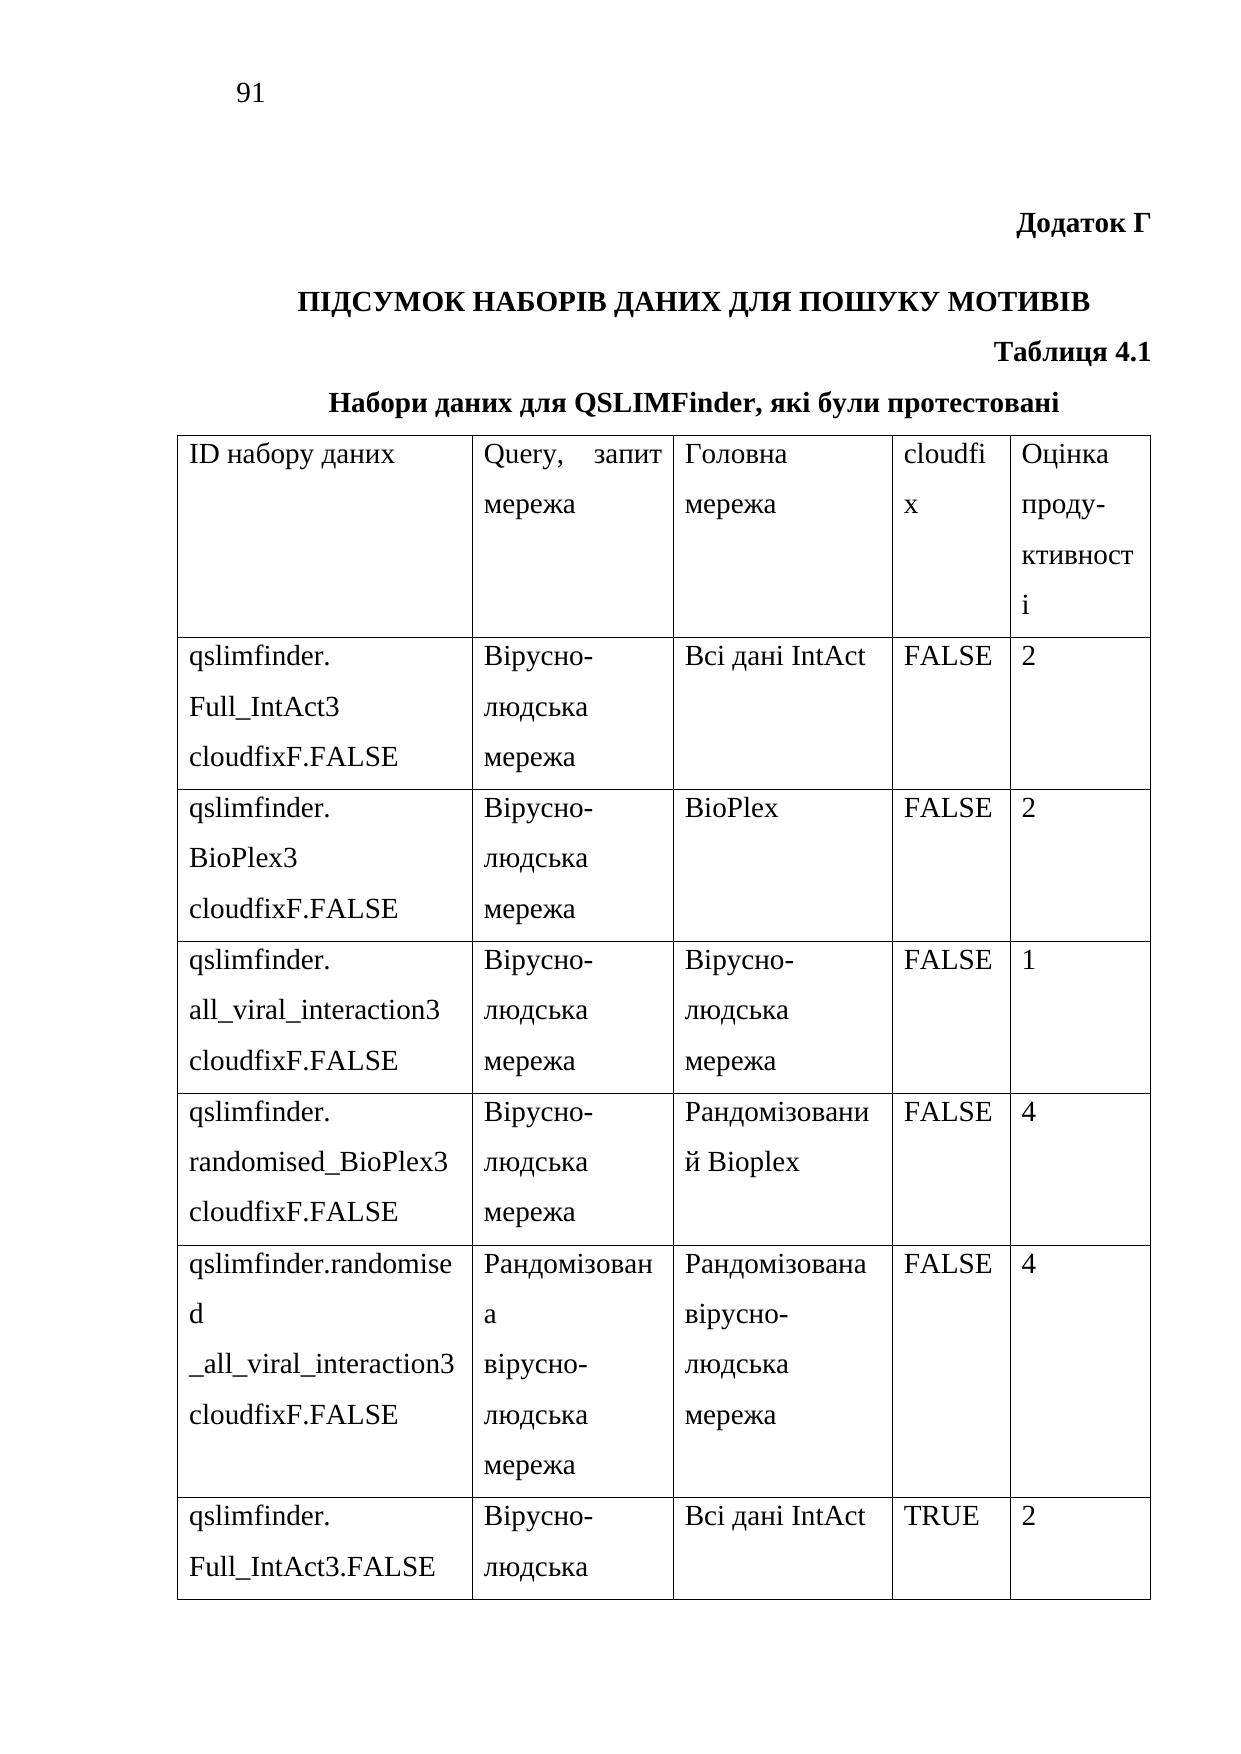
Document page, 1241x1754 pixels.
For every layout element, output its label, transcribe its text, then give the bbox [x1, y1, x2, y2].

table_cell FALSE [893, 790, 1010, 941]
table_cell Вірусно-людська мережа [674, 942, 892, 1093]
subtitle Додаток Г [177, 205, 1152, 238]
table_header Query, запит мережа [473, 436, 673, 637]
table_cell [473, 1498, 673, 1599]
table_cell Всі дані IntAct [674, 638, 892, 789]
table_cell FALSE [893, 1246, 1010, 1497]
table_cell qslimfinder.randomised _all_viral_interaction3 cloudfixF.FALSE [178, 1246, 472, 1497]
table_cell qslimfinder. BioPlex3 cloudfixF.FALSE [178, 790, 472, 941]
table_header Оцінка проду-ктивності [1011, 436, 1150, 637]
table_cell 4 [1011, 1246, 1150, 1497]
table_cell 4 [1011, 1094, 1150, 1245]
table_cell qslimfinder. randomised_BioPlex3 cloudfixF.FALSE [178, 1094, 472, 1245]
table_header ID набору даних [178, 436, 472, 637]
table_cell Рандомізований Bioplex [674, 1094, 892, 1245]
table_cell Всі дані IntAct [674, 1498, 892, 1599]
table_cell qslimfinder. Full_IntAct3 cloudfixF.FALSE [178, 638, 472, 789]
text Таблиця 4.1 [177, 334, 1152, 368]
table_cell BioPlex [674, 790, 892, 941]
table_cell Вірусно-людська мережа [473, 790, 673, 941]
table_header cloudfix [893, 436, 1010, 637]
table_cell Рандомізована вірусно-людська мережа [473, 1246, 673, 1497]
table_cell 2 [1011, 638, 1150, 789]
table_cell FALSE [893, 942, 1010, 1093]
table_cell Вірусно-людська мережа [473, 942, 673, 1093]
table_cell 2 [1011, 790, 1150, 941]
table_cell TRUE [893, 1498, 1010, 1599]
table_cell FALSE [893, 638, 1010, 789]
table_cell 2 [1011, 1498, 1150, 1599]
table_cell Вірусно-людська мережа [473, 638, 673, 789]
text Набори даних для QSLIMFinder, які були протестовані [177, 385, 1152, 418]
table_cell qslimfinder. all_viral_interaction3 cloudfixF.FALSE [178, 942, 472, 1093]
table_cell 1 [1011, 942, 1150, 1093]
text ПІДСУМОК НАБОРІВ ДАНИХ ДЛЯ ПОШУКУ МОТИВІВ [177, 284, 1152, 318]
table_cell FALSE [893, 1094, 1010, 1245]
table_cell Вірусно-людська мережа [473, 1094, 673, 1245]
table_cell Рандомізована вірусно-людська мережа [674, 1246, 892, 1497]
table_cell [178, 1498, 472, 1599]
table_header Головна мережа [674, 436, 892, 637]
